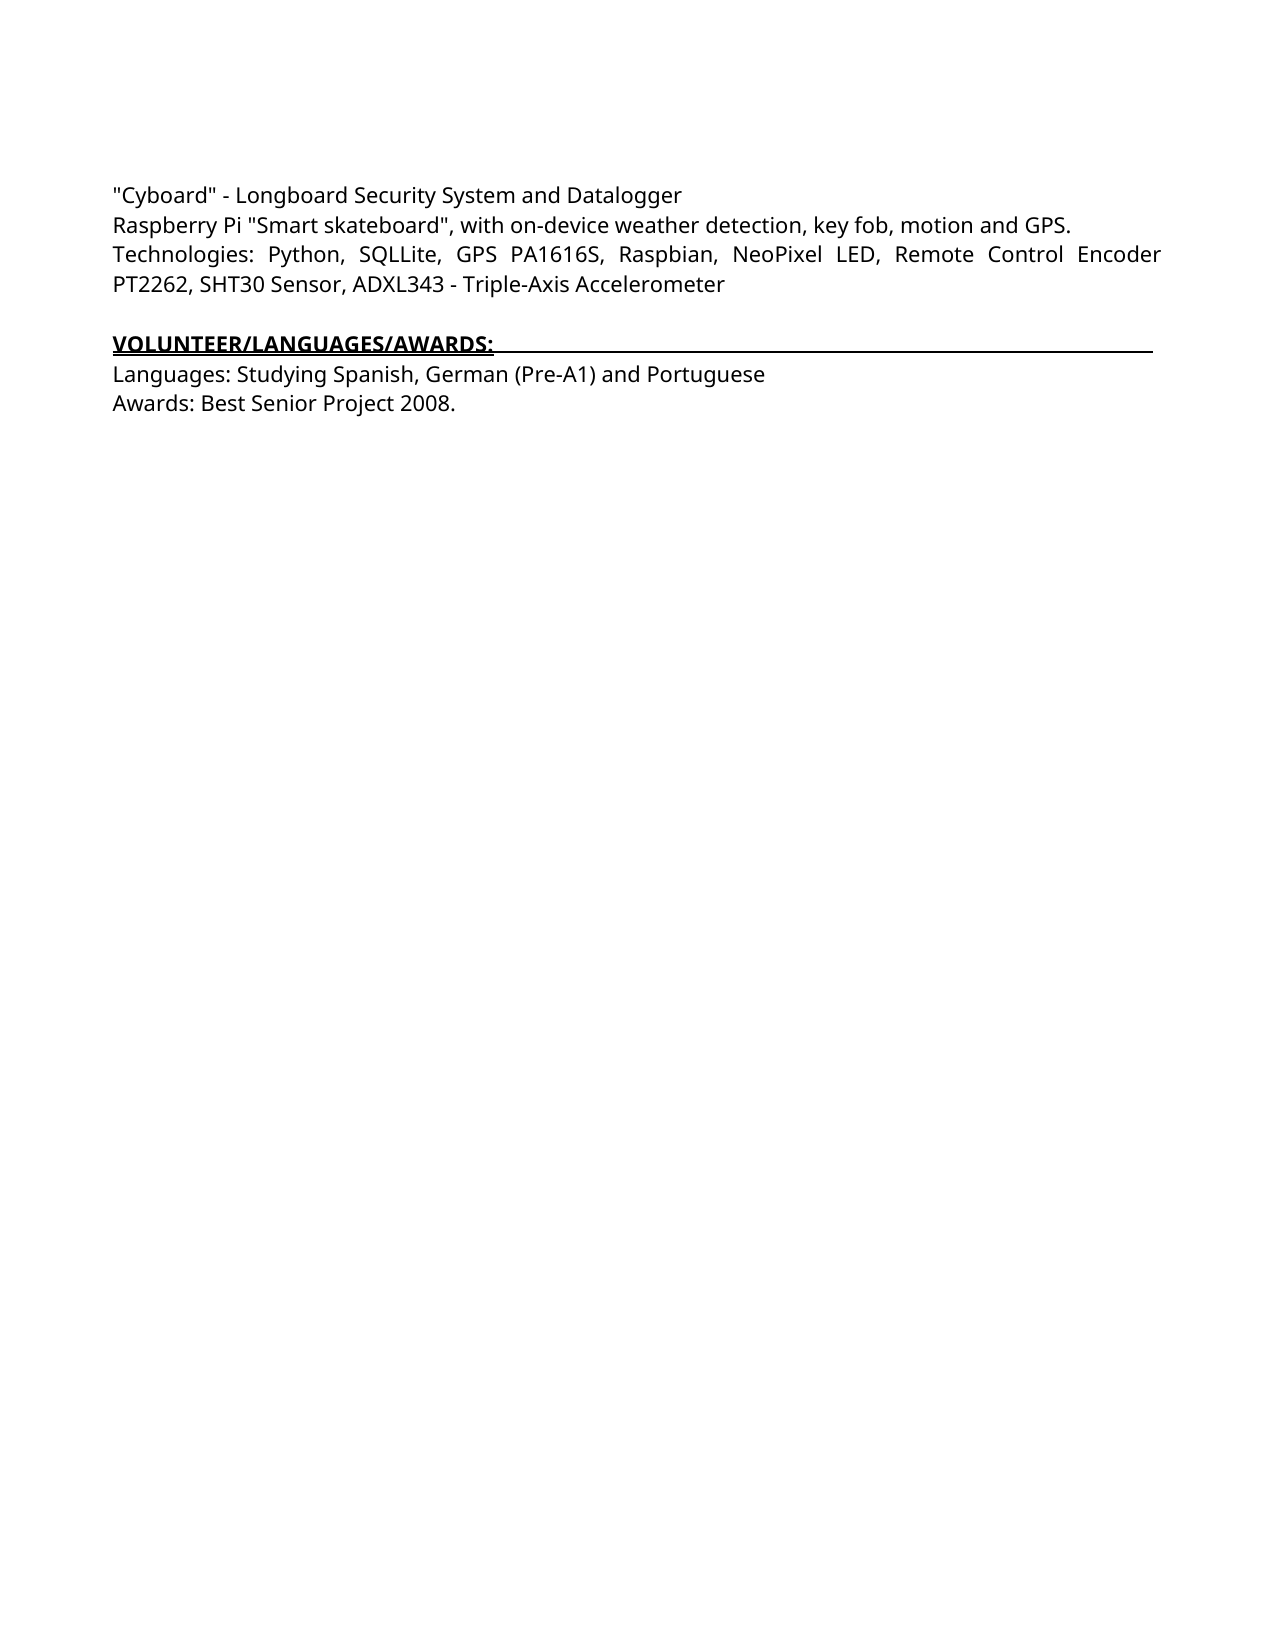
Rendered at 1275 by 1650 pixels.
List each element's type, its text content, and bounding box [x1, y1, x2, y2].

text Technologies: Python, SQLLite, GPS PA1616S, Raspbian, NeoPixel LED, Remote Control Encoder PT2262, SHT30 Sensor, ADXL343 - Triple-Axis Accelerometer [112, 239, 1162, 299]
text Raspberry Pi "Smart skateboard", with on-device weather detection, key fob, motion and GPS. [112, 209, 1162, 239]
text Languages: Studying Spanish, German (Pre-A1) and Portuguese [112, 358, 1162, 388]
text "Cyboard" - Longboard Security System and Datalogger [112, 180, 1162, 209]
text Awards: Best Senior Project 2008. [112, 388, 1162, 418]
text VOLUNTEER/LANGUAGES/AWARDS: [112, 329, 1162, 358]
